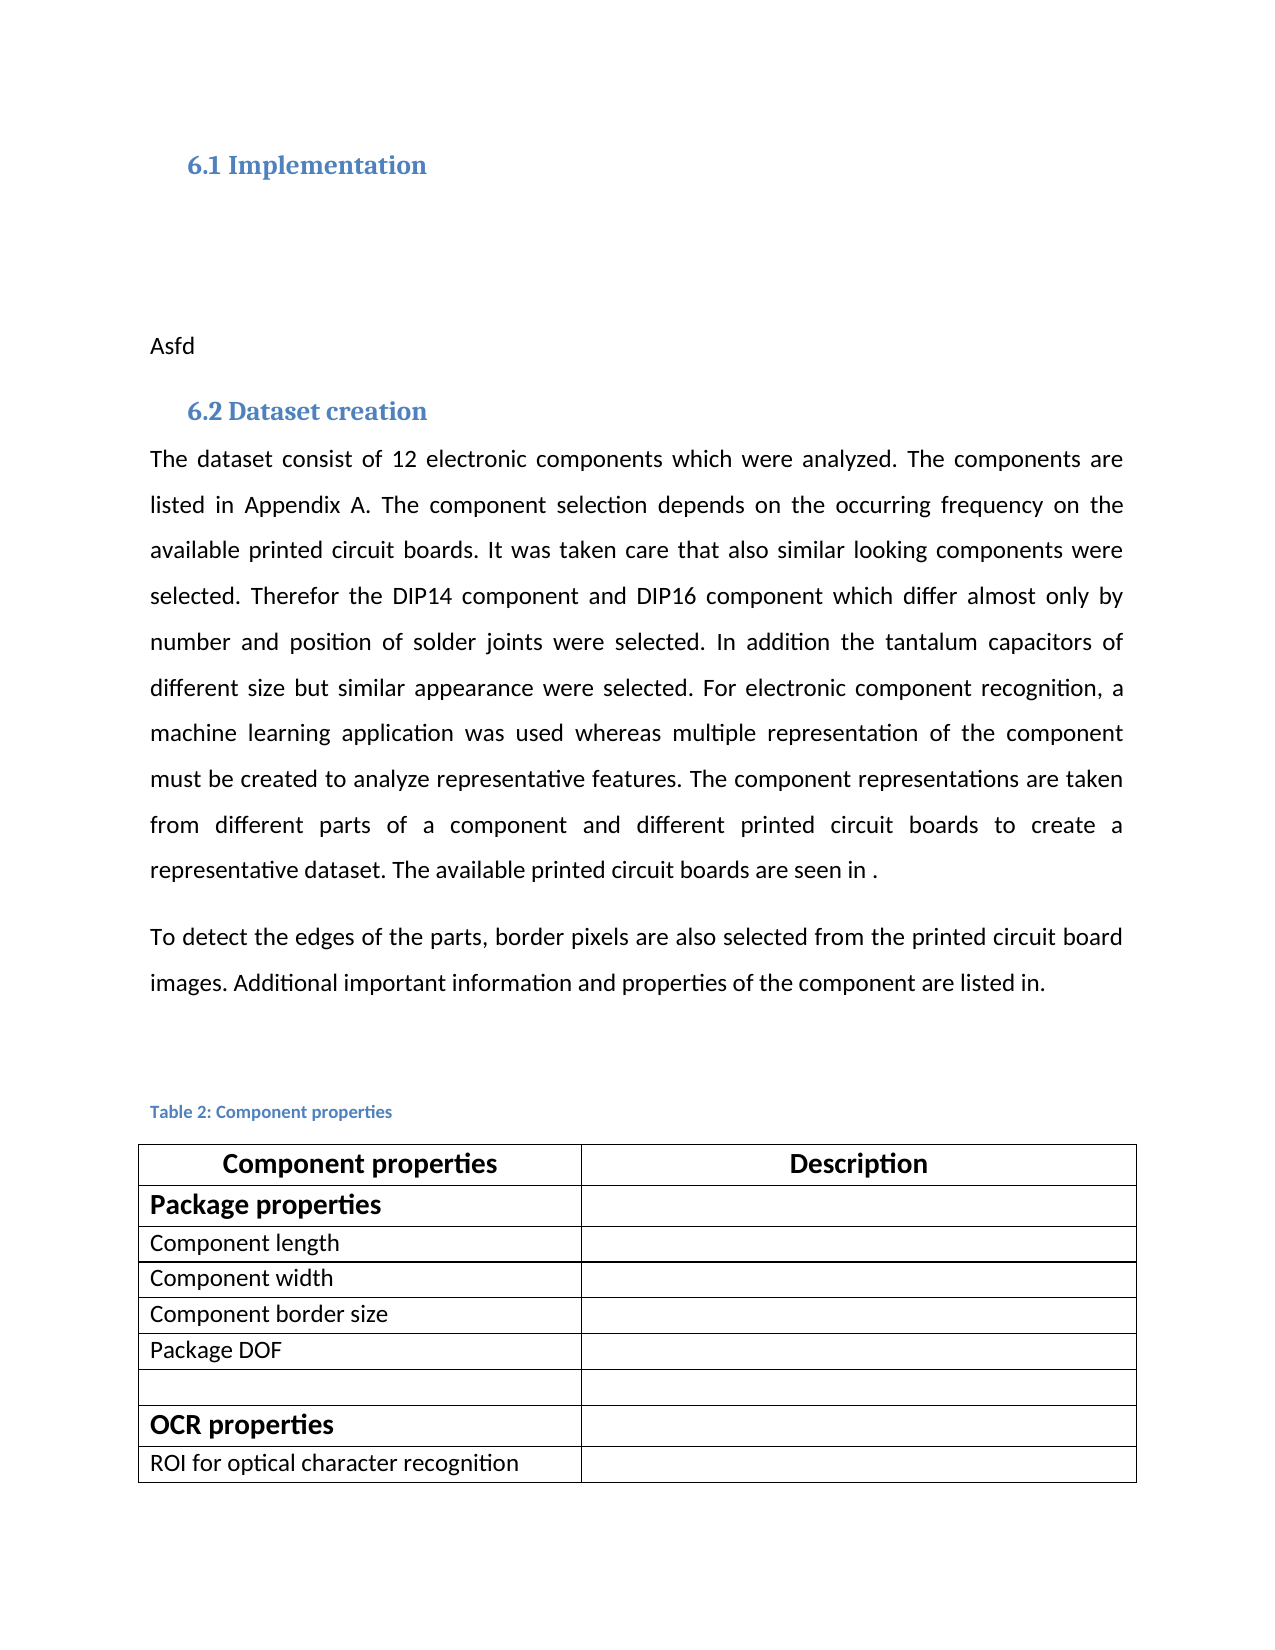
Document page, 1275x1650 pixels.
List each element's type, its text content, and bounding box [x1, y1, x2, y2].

subtitle Implementation [187, 150, 1125, 181]
subtitle Dataset creation [187, 396, 1125, 427]
table_cell [582, 1334, 1136, 1369]
table_cell Component border size [139, 1298, 581, 1333]
table_header Component properties [139, 1145, 581, 1185]
table_cell Package properties [139, 1186, 581, 1226]
table_cell [582, 1298, 1136, 1333]
table_cell [582, 1263, 1136, 1297]
text The dataset consist of 12 electronic components which were analyzed. The components are listed in Appendix A. The component selection depends on the occurring frequency on the available printed circuit boards. It was taken care that also similar looking components were selected. Therefor the DIP14 component and DIP16 component which differ almost only by number and position of solder joints were selected. In addition the tantalum capacitors of different size but similar appearance were selected. For electronic component recognition, a machine learning application was used whereas multiple representation of the component must be created to analyze representative features. The component representations are taken from different parts of a component and different printed circuit boards to create a representative dataset. The available printed circuit boards are seen in . [150, 443, 1125, 885]
table_cell [582, 1370, 1136, 1405]
table_cell [582, 1406, 1136, 1446]
table_cell [582, 1186, 1136, 1226]
text Asfd [150, 330, 1125, 360]
text To detect the edges of the parts, border pixels are also selected from the printed circuit board images. Additional important information and properties of the component are listed in. [150, 921, 1125, 997]
table_header Description [582, 1145, 1136, 1185]
table_cell [582, 1227, 1136, 1261]
table_cell [139, 1370, 581, 1405]
table_cell OCR properties [139, 1406, 581, 1446]
table_cell Component length [139, 1227, 581, 1261]
table_cell Component width [139, 1263, 581, 1297]
table_cell Package DOF [139, 1334, 581, 1369]
table_cell [582, 1447, 1136, 1482]
table_cell ROI for optical character recognition [139, 1447, 581, 1482]
